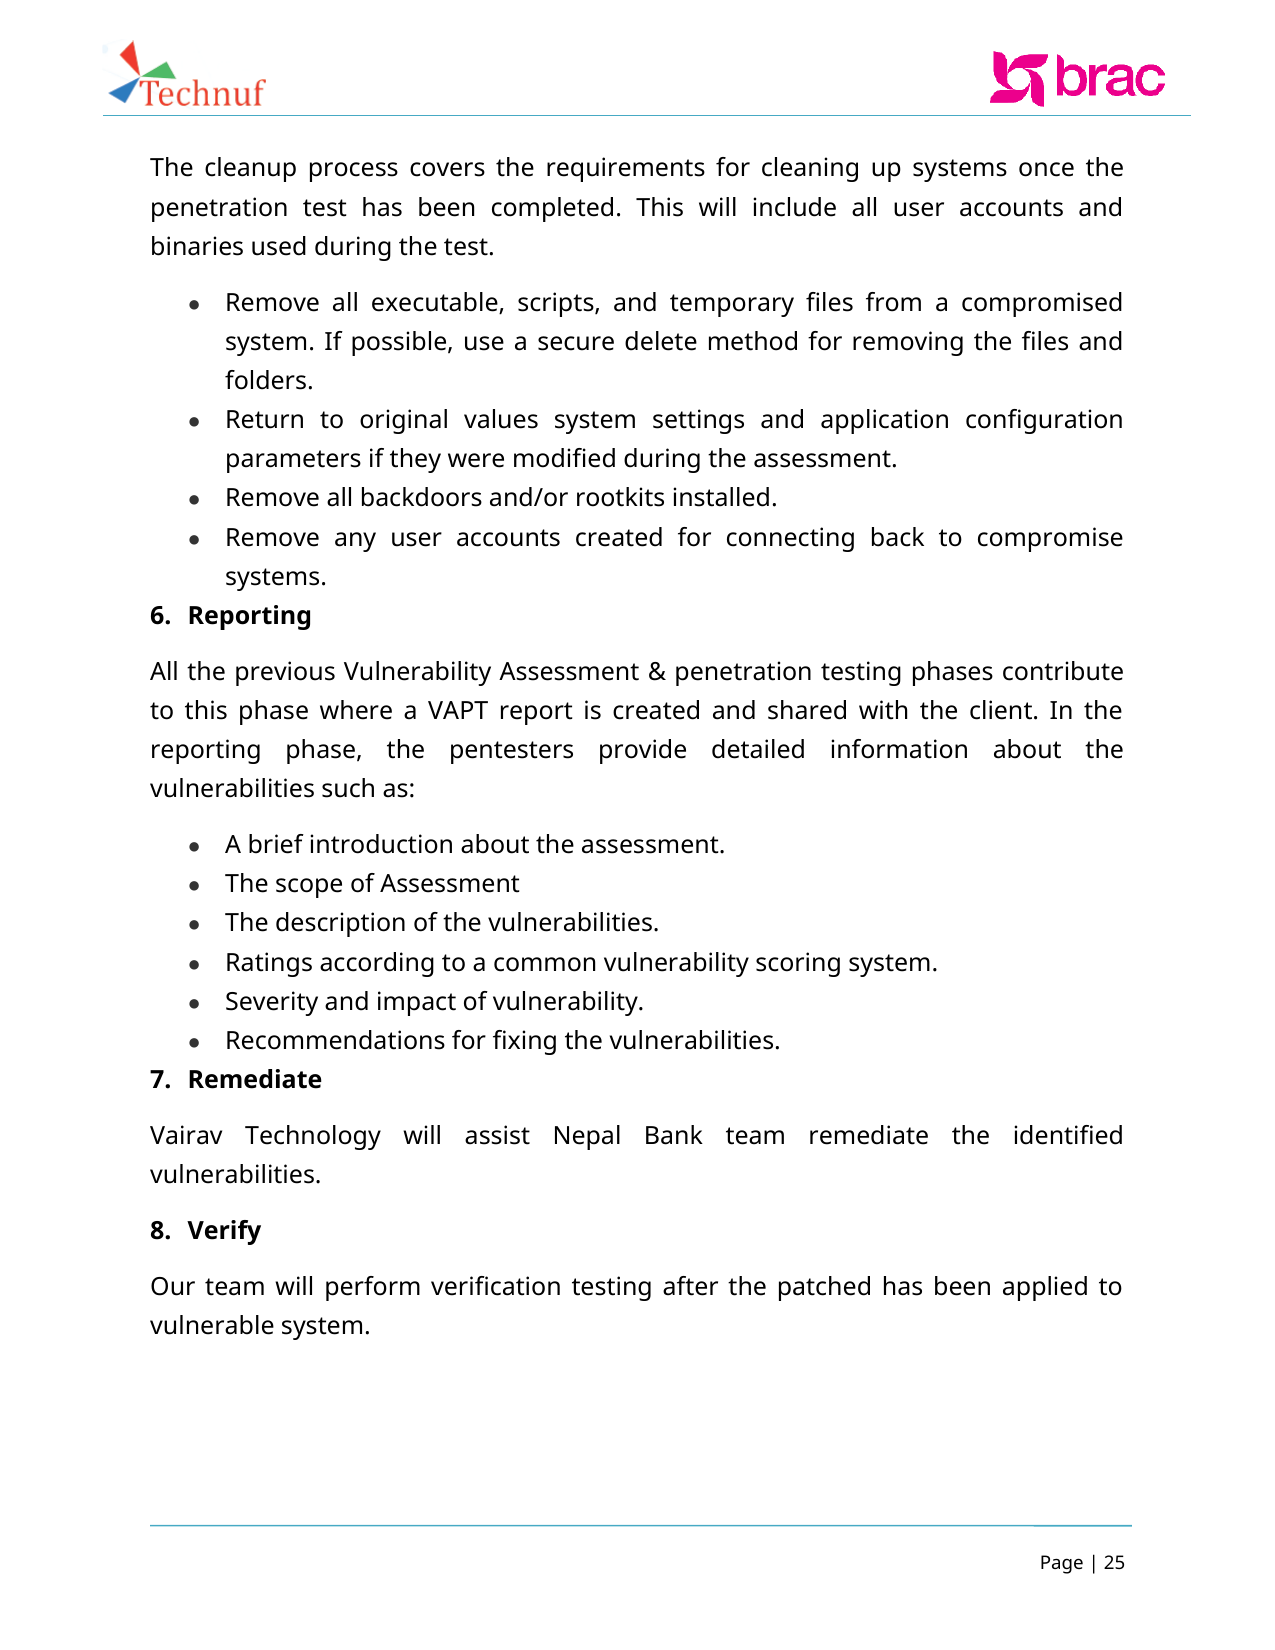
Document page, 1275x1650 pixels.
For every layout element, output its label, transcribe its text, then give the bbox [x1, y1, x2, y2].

list Reporting [150, 597, 1125, 632]
list Remediate [150, 1062, 1125, 1096]
text Vairav Technology will assist Nepal Bank team remediate the identified vulnerabilities. [150, 1117, 1125, 1191]
text The cleanup process covers the requirements for cleaning up systems once the penetration test has been completed. This will include all user accounts and binaries used during the test. [150, 150, 1125, 262]
text All the previous Vulnerability Assessment & penetration testing phases contribute to this phase where a VAPT report is created and shared with the client. In the reporting phase, the pentesters provide detailed information about the vulnerabilities such as: [150, 653, 1125, 805]
list The scope of Assessment [187, 866, 1125, 900]
list Ratings according to a common vulnerability scoring system. [187, 944, 1125, 978]
list Severity and impact of vulnerability. [187, 983, 1125, 1017]
text Our team will perform verification testing after the patched has been applied to vulnerable system. [150, 1268, 1125, 1342]
list Return to original values system settings and application configuration parameters if they were modified during the assessment. [187, 402, 1125, 475]
list The description of the vulnerabilities. [187, 905, 1125, 939]
list Remove any user accounts created for connecting back to compromise systems. [187, 519, 1125, 592]
list Remove all backdoors and/or rootkits installed. [187, 480, 1125, 514]
list A brief introduction about the assessment. [187, 827, 1125, 861]
list Recommendations for fixing the vulnerabilities. [187, 1022, 1125, 1057]
list Verify [150, 1212, 1125, 1247]
list Remove all executable, scripts, and temporary files from a compromised system. If possible, use a secure delete method for removing the files and folders. [187, 284, 1125, 397]
picture [102, 39, 273, 110]
picture [988, 46, 1167, 109]
